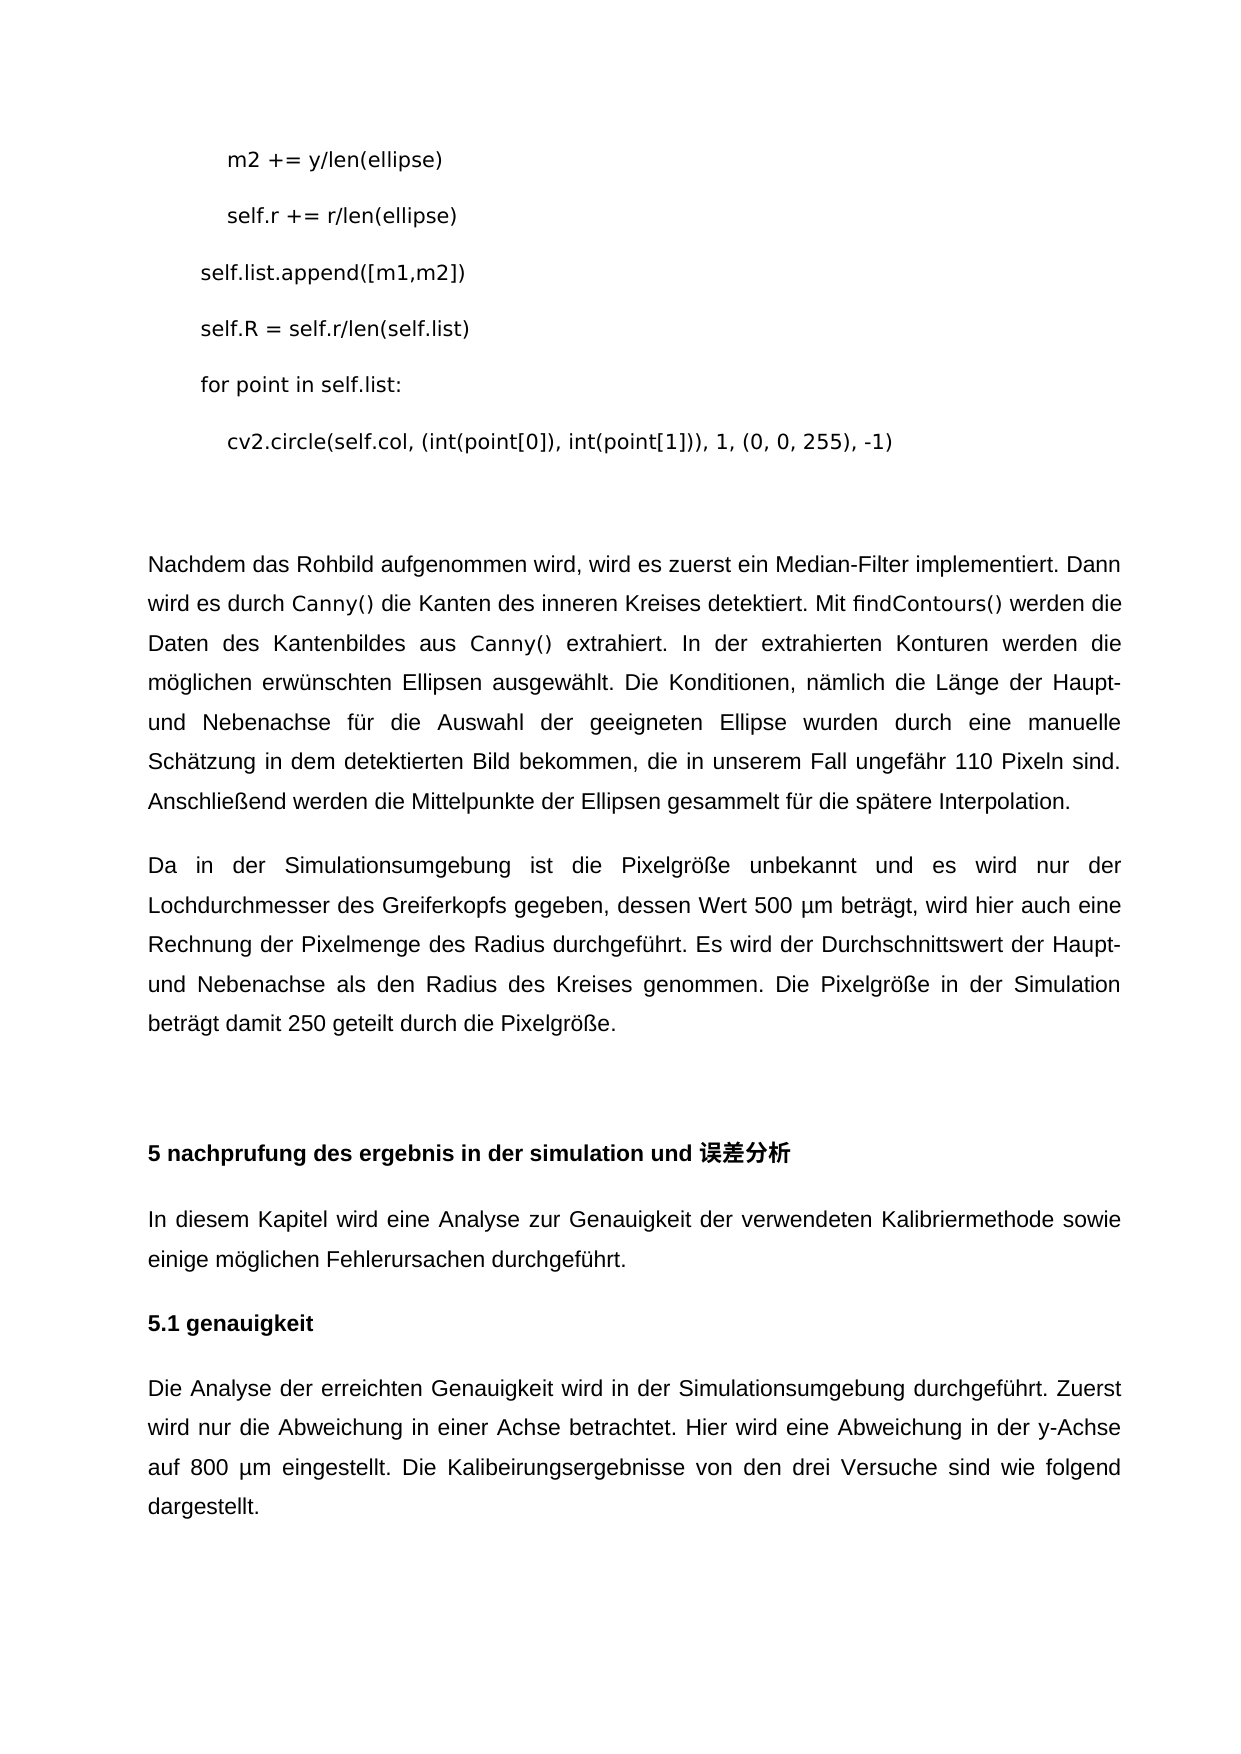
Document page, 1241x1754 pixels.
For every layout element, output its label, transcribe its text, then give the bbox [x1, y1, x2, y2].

text In diesem Kapitel wird eine Analyse zur Genauigkeit der verwendeten Kalibriermethode sowie einige möglichen Fehlerursachen durchgeführt. [148, 1206, 1122, 1272]
text Die Analyse der erreichten Genauigkeit wird in der Simulationsumgebung durchgeführt. Zuerst wird nur die Abweichung in einer Achse betrachtet. Hier wird eine Abweichung in der y-Achse auf 800 µm eingestellt. Die Kalibeirungsergebnisse von den drei Versuche sind wie folgend dargestellt. [148, 1374, 1122, 1519]
text cv2.circle(self.col, (int(point[0]), int(point[1])), 1, (0, 0, 255), -1) [148, 430, 1122, 454]
text 5 nachprufung des ergebnis in der simulation und 误差分析 [148, 1139, 1122, 1167]
text 5.1 genauigkeit [148, 1310, 1122, 1336]
text Nachdem das Rohbild aufgenommen wird, wird es zuerst ein Median-Filter implementiert. Dann wird es durch Canny() die Kanten des inneren Kreises detektiert. Mit findContours() werden die Daten des Kantenbildes aus Canny() extrahiert. In der extrahierten Konturen werden die möglichen erwünschten Ellipsen ausgewählt. Die Konditionen, nämlich die Länge der Haupt- und Nebenachse für die Auswahl der geeigneten Ellipse wurden durch eine manuelle Schätzung in dem detektierten Bild bekommen, die in unserem Fall ungefähr 110 Pixeln sind. Anschließend werden die Mittelpunkte der Ellipsen gesammelt für die spätere Interpolation. [148, 551, 1122, 814]
text for point in self.list: [148, 373, 1122, 398]
text self.list.append([m1,m2]) [148, 261, 1122, 285]
text self.R = self.r/len(self.list) [148, 317, 1122, 341]
text m2 += y/len(ellipse) [148, 148, 1122, 172]
text self.r += r/len(ellipse) [148, 204, 1122, 228]
text Da in der Simulationsumgebung ist die Pixelgröße unbekannt und es wird nur der Lochdurchmesser des Greiferkopfs gegeben, dessen Wert 500 µm beträgt, wird hier auch eine Rechnung der Pixelmenge des Radius durchgeführt. Es wird der Durchschnittswert der Haupt- und Nebenachse als den Radius des Kreises genommen. Die Pixelgröße in der Simulation beträgt damit 250 geteilt durch die Pixelgröße. [148, 852, 1122, 1037]
